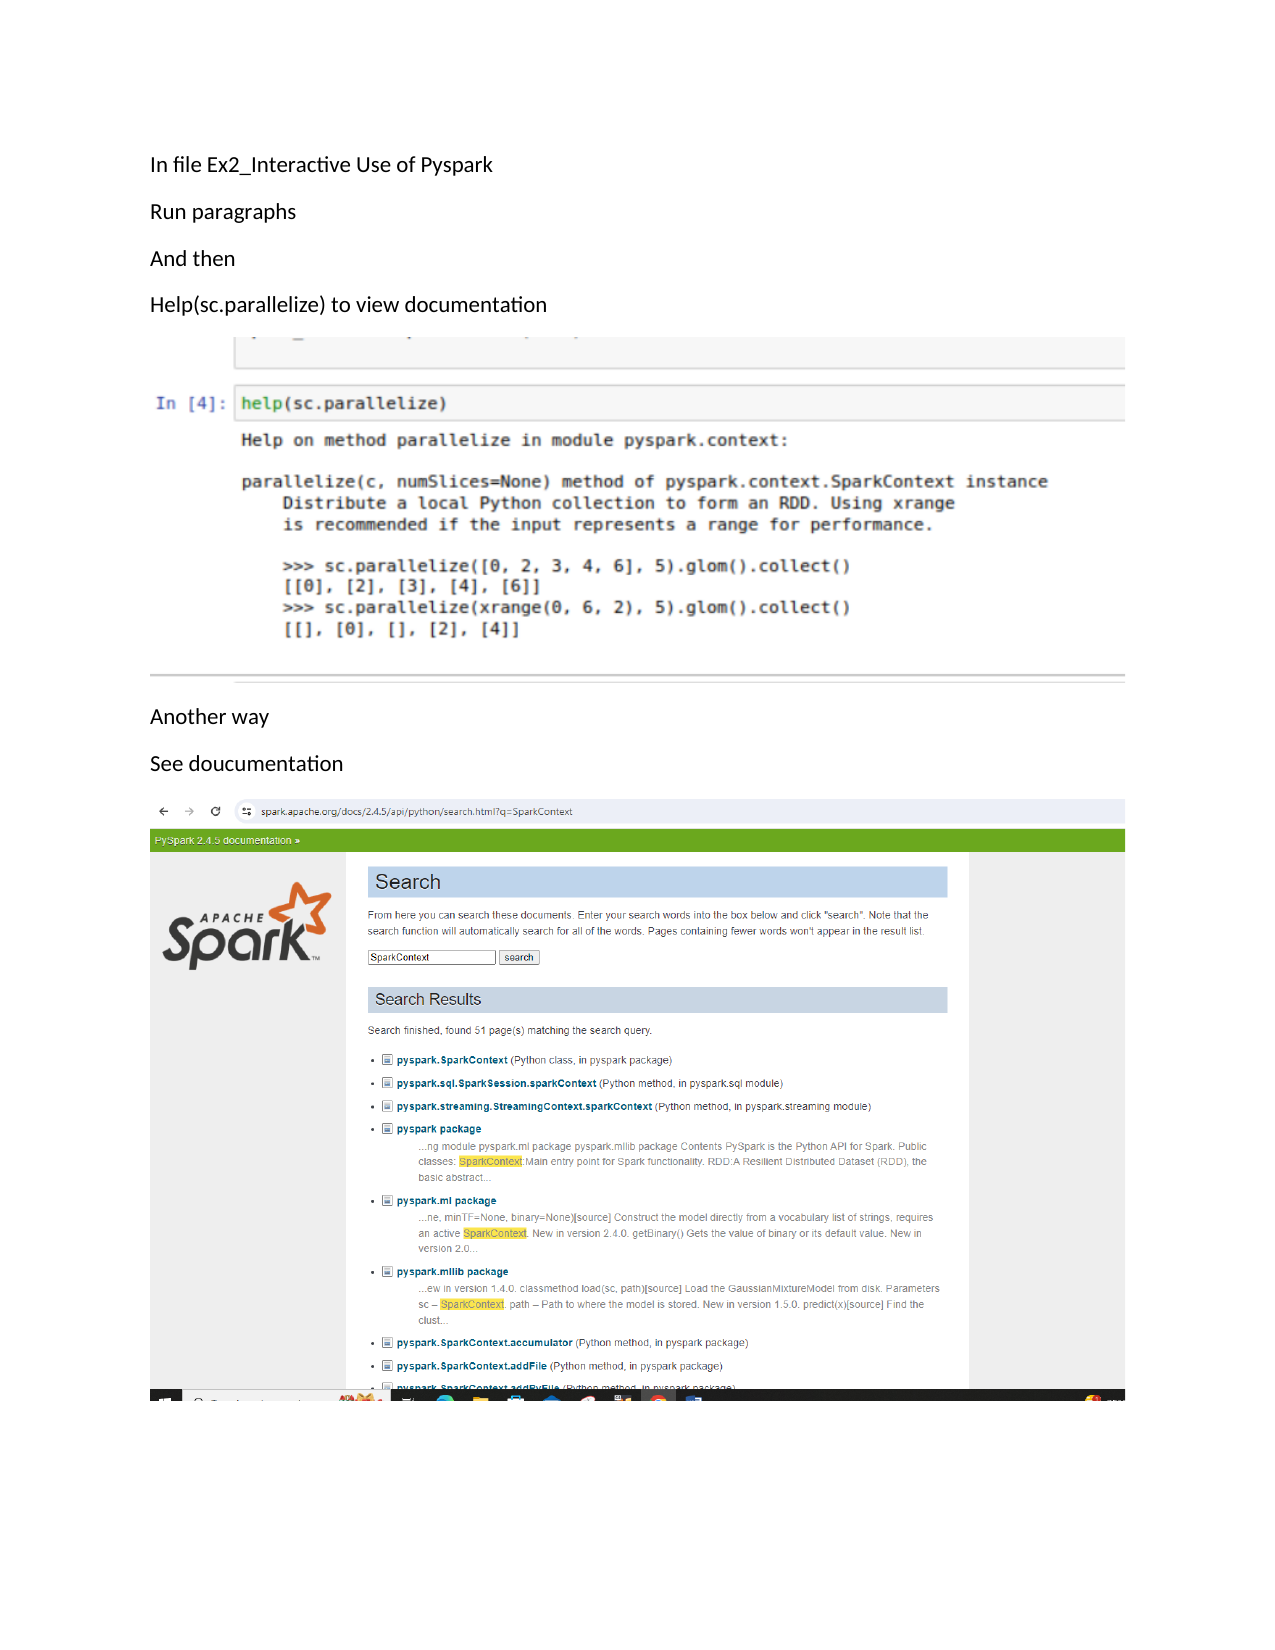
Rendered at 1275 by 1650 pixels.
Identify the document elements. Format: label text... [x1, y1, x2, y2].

text And then [150, 244, 1125, 272]
picture [150, 795, 1125, 1401]
text Run paragraphs [150, 197, 1125, 225]
text See doucumentation [150, 749, 1125, 777]
text Another way [150, 702, 1125, 730]
picture [150, 337, 1125, 683]
text In file Ex2_Interactive Use of Pyspark [150, 150, 1125, 178]
text Help(sc.parallelize) to view documentation [150, 291, 1125, 319]
